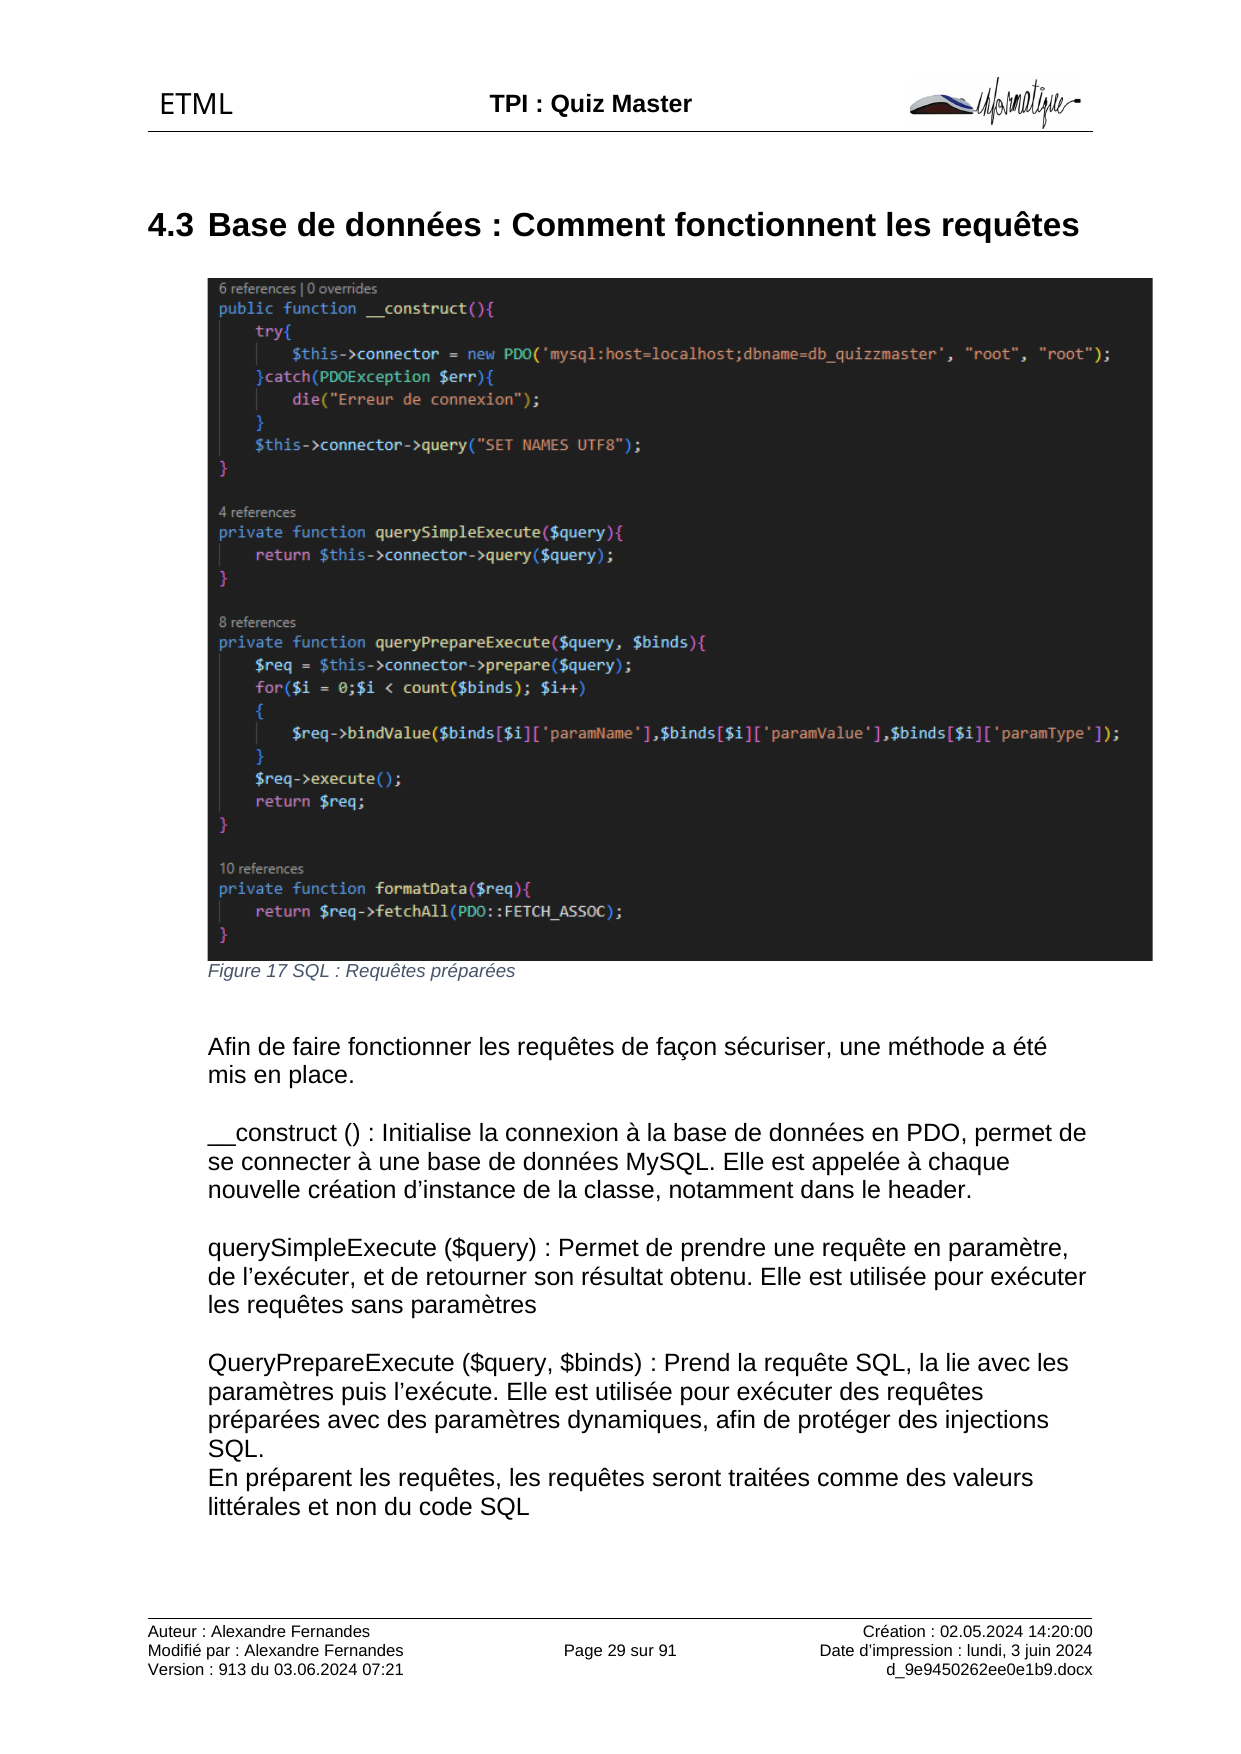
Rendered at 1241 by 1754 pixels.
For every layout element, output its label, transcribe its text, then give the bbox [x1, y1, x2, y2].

text QueryPrepareExecute ($query, $binds) : Prend la requête SQL, la lie avec les paramètres puis l’exécute. Elle est utilisée pour exécuter des requêtes préparées avec des paramètres dynamiques, afin de protéger des injections SQL. En préparent les requêtes, les requêtes seront traitées comme des valeurs littérales et non du code SQL [208, 1348, 1092, 1520]
text querySimpleExecute ($query) : Permet de prendre une requête en paramètre, de l’exécuter, et de retourner son résultat obtenu. Elle est utilisée pour exécuter les requêtes sans paramètres [208, 1233, 1092, 1319]
text __construct () : Initialise la connexion à la base de données en PDO, permet de se connecter à une base de données MySQL. Elle est appelée à chaque nouvelle création d’instance de la classe, notamment dans le header. [208, 1118, 1092, 1204]
picture [909, 77, 1082, 129]
text Figure 17 SQL : Requêtes préparées [148, 960, 1092, 982]
text Afin de faire fonctionner les requêtes de façon sécuriser, une méthode a été mis en place. [208, 1031, 1092, 1089]
picture [207, 278, 1153, 961]
subtitle Base de données : Comment fonctionnent les requêtes [148, 205, 1092, 243]
